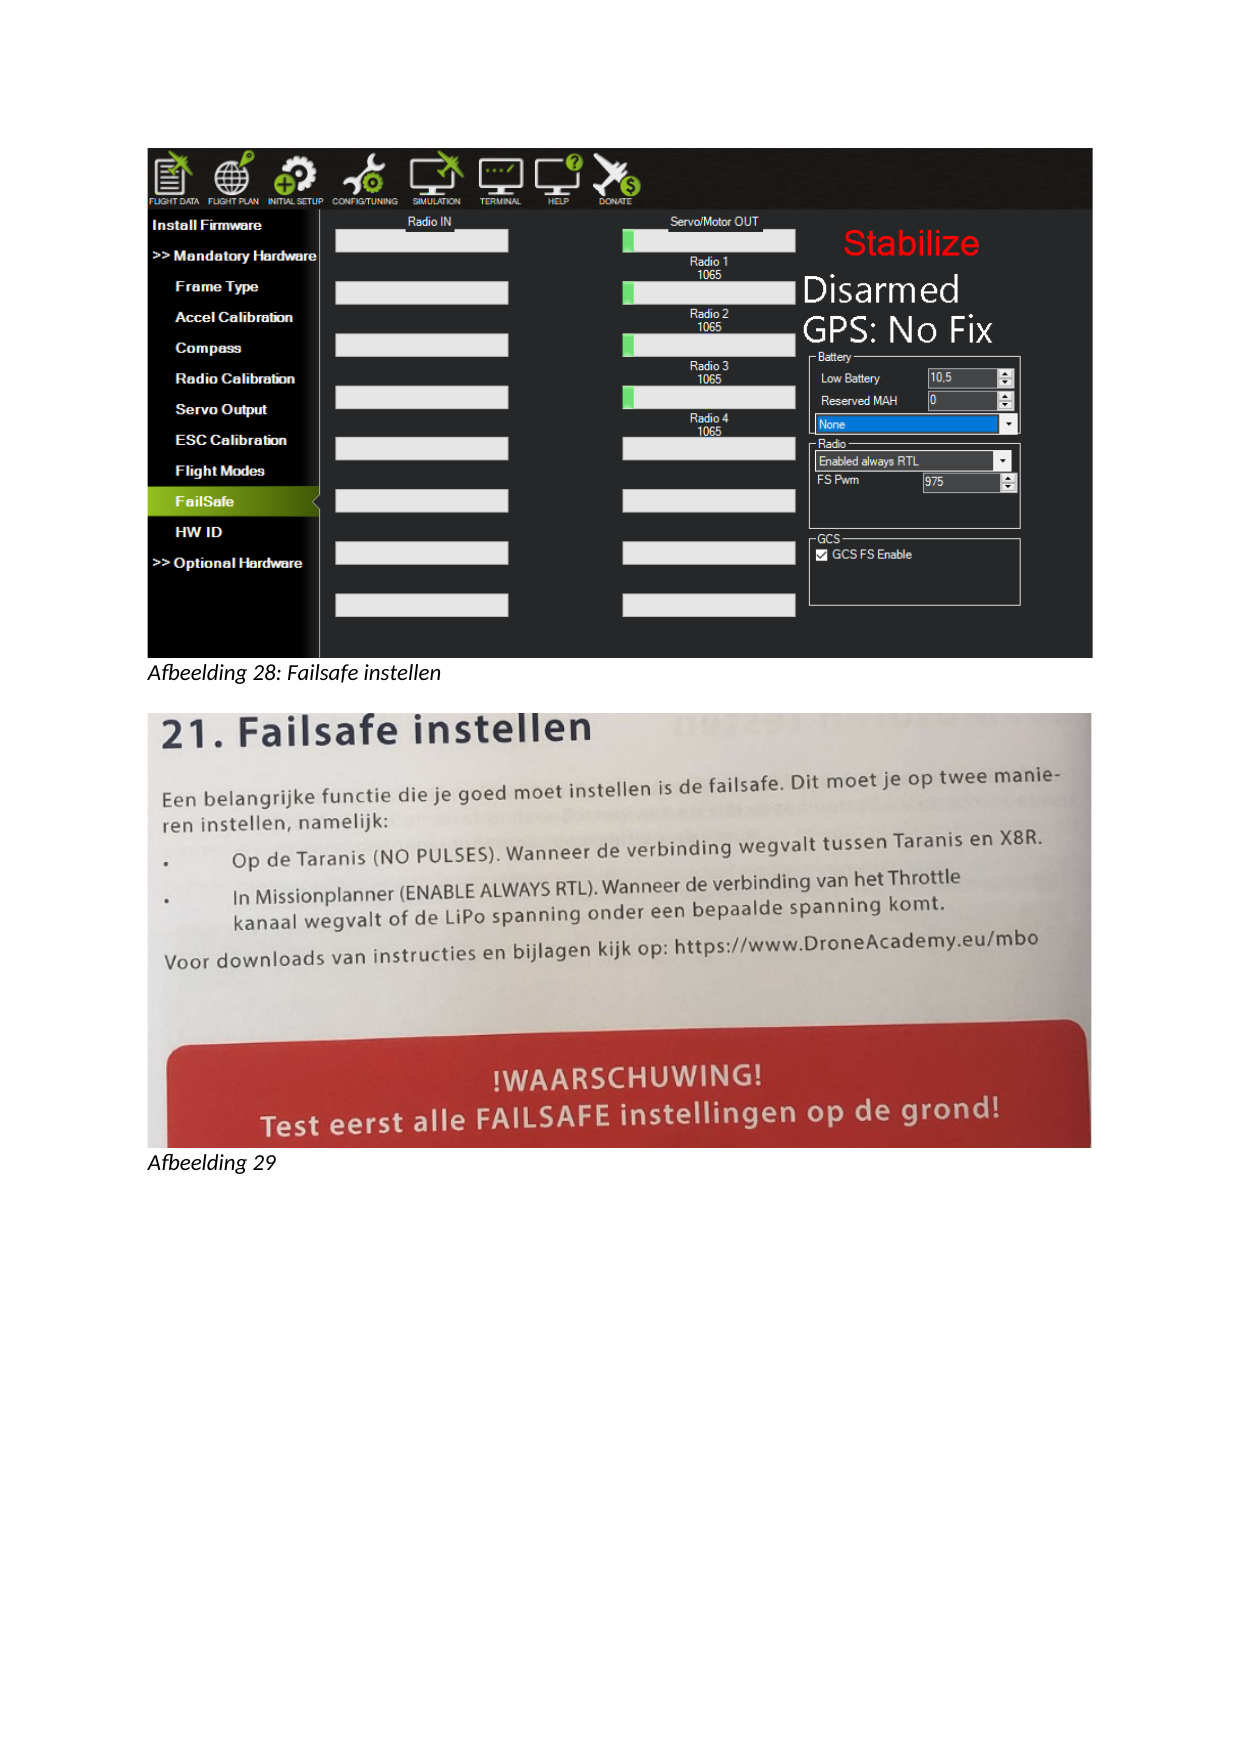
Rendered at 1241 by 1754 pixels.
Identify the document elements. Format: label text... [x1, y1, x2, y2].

picture [147, 713, 1092, 1148]
picture [147, 147, 1093, 658]
text Afbeelding 28: Failsafe instellen [148, 658, 1093, 686]
text Afbeelding 29 [148, 1148, 1093, 1176]
